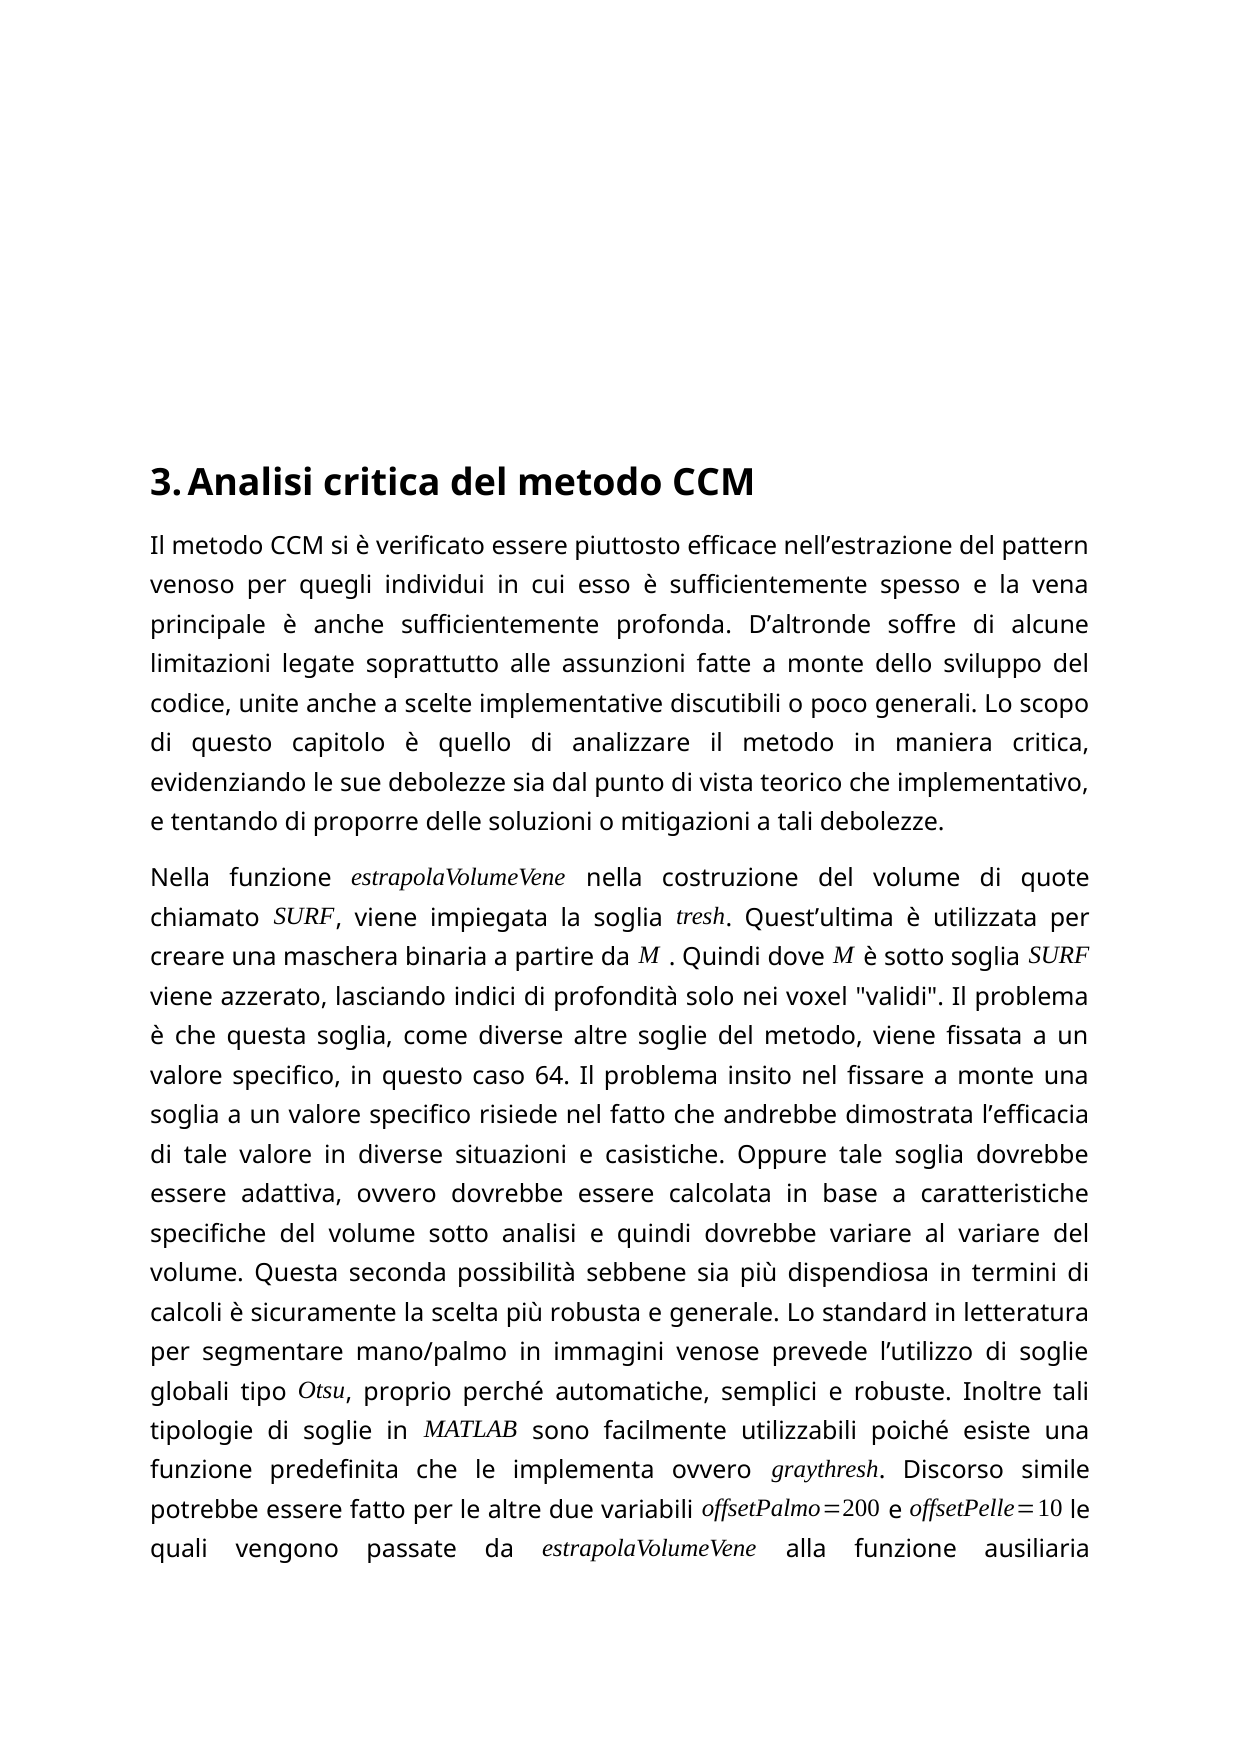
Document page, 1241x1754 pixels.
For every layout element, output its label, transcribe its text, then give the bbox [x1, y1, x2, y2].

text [150, 860, 1090, 1565]
text Il metodo CCM si è verificato essere piuttosto efficace nell’estrazione del pattern venoso per quegli individui in cui esso è sufficientemente spesso e la vena principale è anche sufficientemente profonda. D’altronde soffre di alcune limitazioni legate soprattutto alle assunzioni fatte a monte dello sviluppo del codice, unite anche a scelte implementative discutibili o poco generali. Lo scopo di questo capitolo è quello di analizzare il metodo in maniera critica, evidenziando le sue debolezze sia dal punto di vista teorico che implementativo, e tentando di proporre delle soluzioni o mitigazioni a tali debolezze. [150, 527, 1090, 838]
subtitle Analisi critica del metodo CCM [150, 456, 1090, 507]
